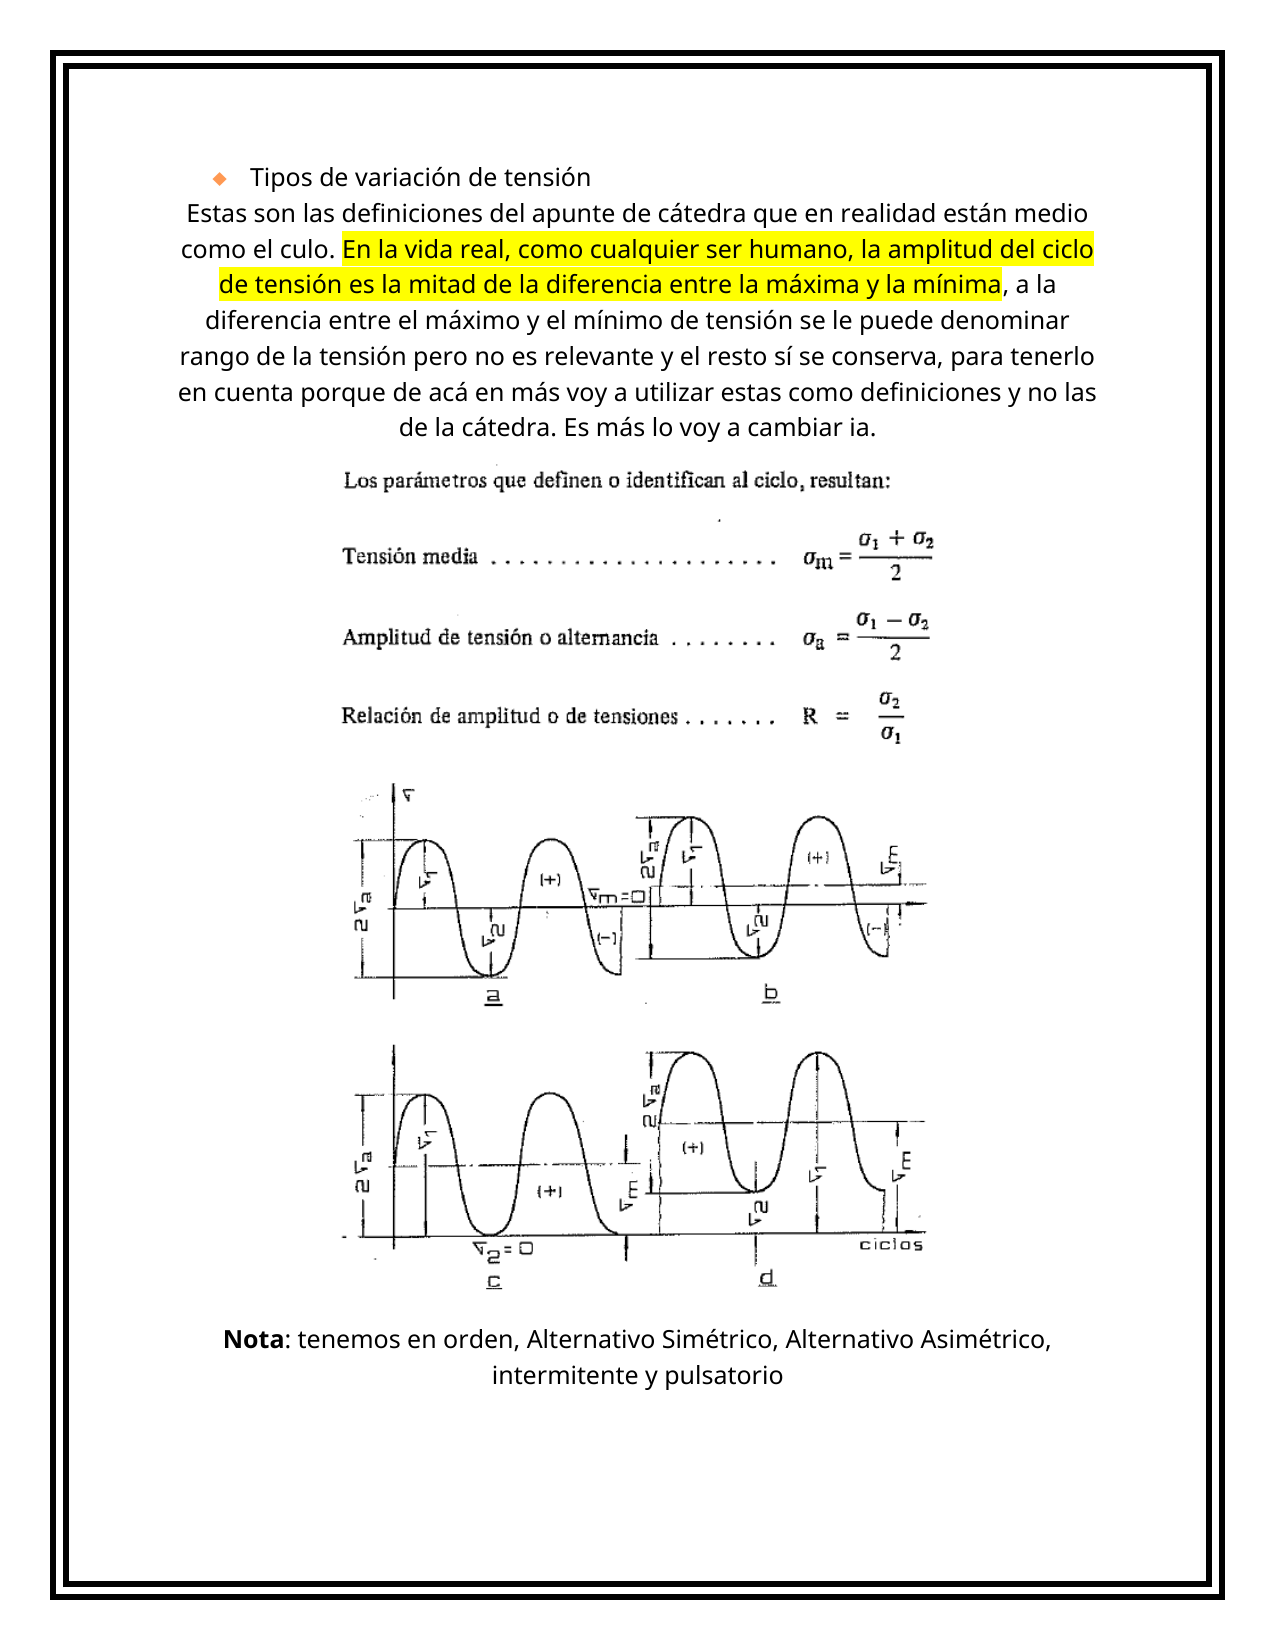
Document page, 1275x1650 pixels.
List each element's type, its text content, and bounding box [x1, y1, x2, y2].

subtitle Tipos de variación de tensión [212, 160, 1098, 194]
text Estas son las definiciones del apunte de cátedra que en realidad están medio como el culo. En la vida real, como cualquier ser humano, la amplitud del ciclo de tensión es la mitad de la diferencia entre la máxima y la mínima, a la diferencia entre el máximo y el mínimo de tensión se le puede denominar rango de la tensión pero no es relevante y el resto sí se conserva, para tenerlo en cuenta porque de acá en más voy a utilizar estas como definiciones y no las de la cátedra. Es más lo voy a cambiar ia. [177, 196, 1098, 444]
picture [333, 462, 942, 755]
picture [336, 772, 940, 1304]
text Nota: tenemos en orden, Alternativo Simétrico, Alternativo Asimétrico, intermitente y pulsatorio [177, 1322, 1098, 1391]
